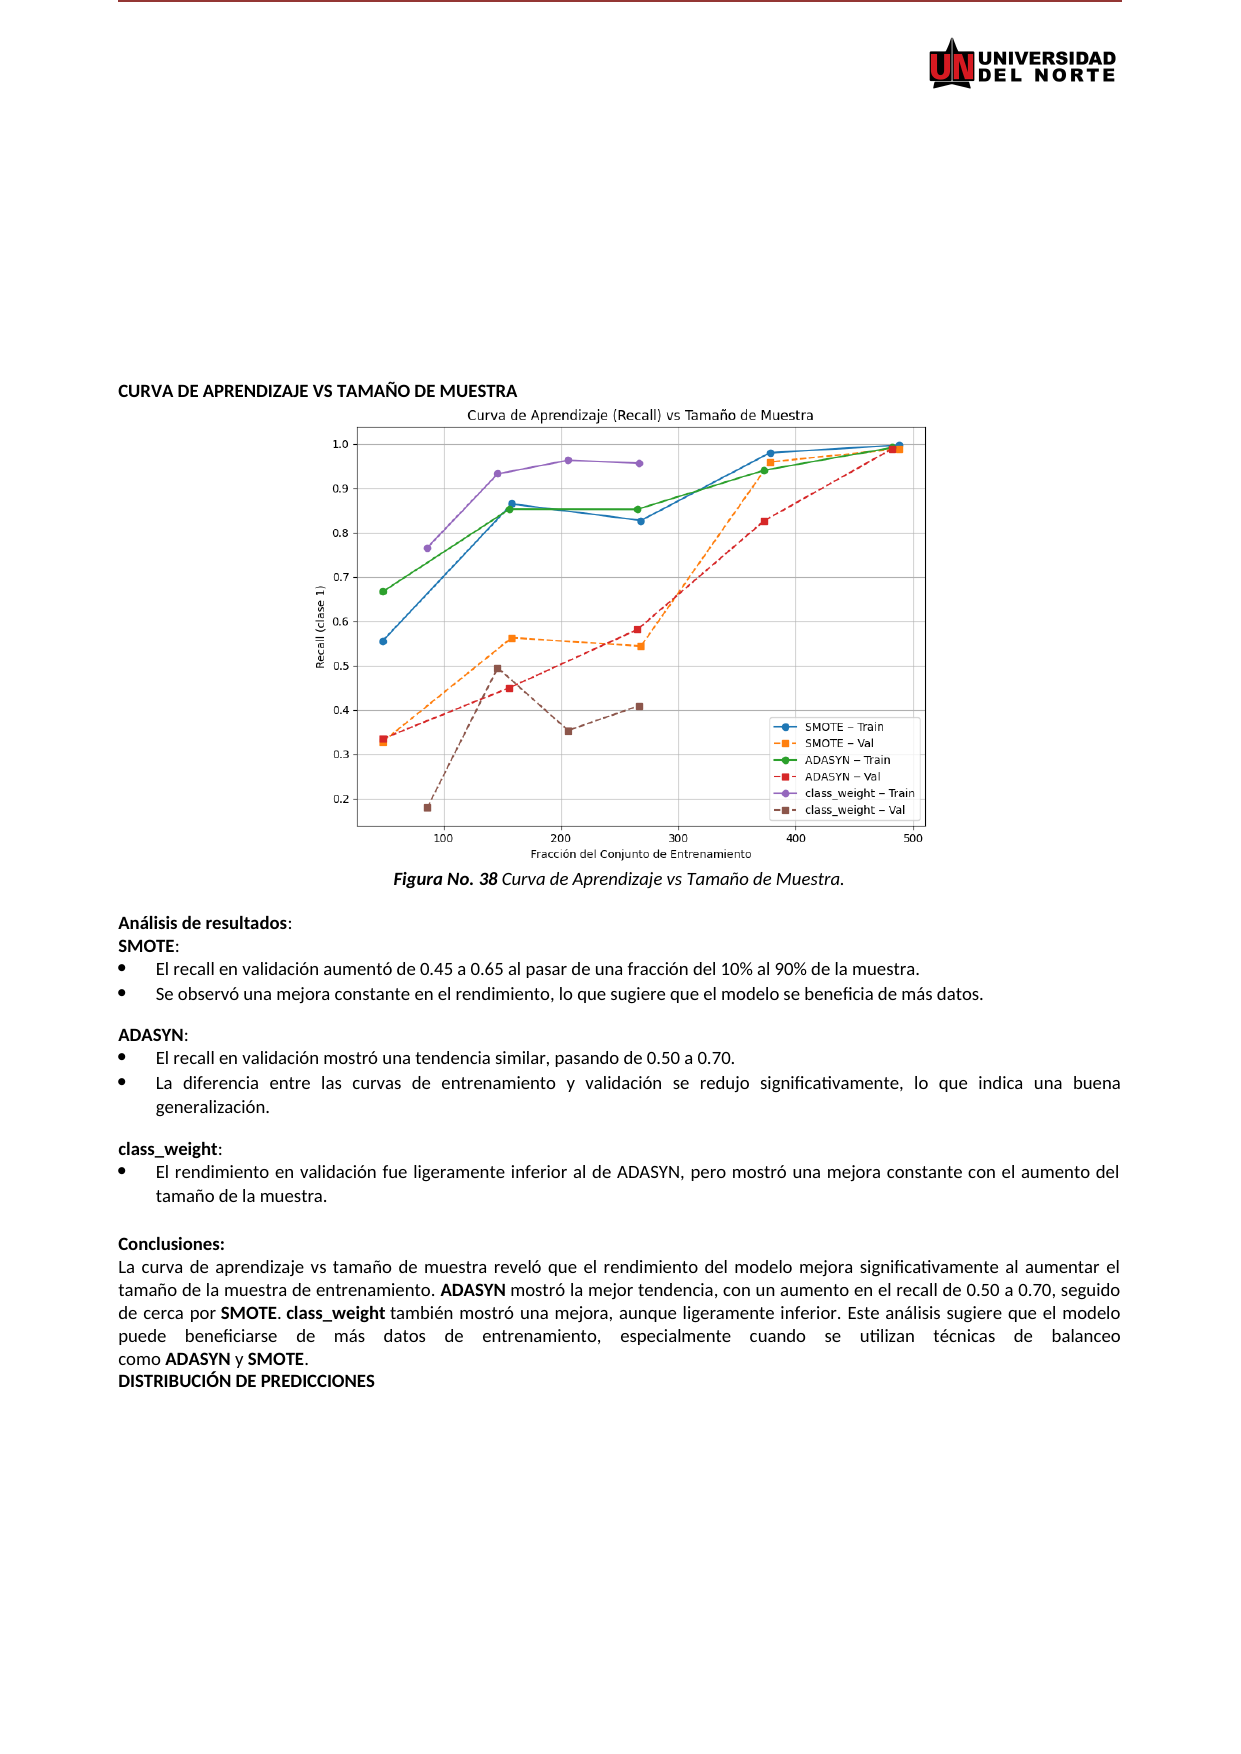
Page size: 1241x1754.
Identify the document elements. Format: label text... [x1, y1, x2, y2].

list El recall en validación mostró una tendencia similar, pasando de 0.50 a 0.70. [118, 1046, 1122, 1069]
text SMOTE: [118, 934, 1122, 957]
text Conclusiones: [118, 1232, 1122, 1255]
picture [308, 401, 932, 868]
text DISTRIBUCIÓN DE PREDICCIONES [118, 1369, 1122, 1392]
text ADASYN: [118, 1023, 1122, 1046]
text class_weight: [118, 1137, 1122, 1160]
text Análisis de resultados: [118, 911, 1122, 934]
text CURVA DE APRENDIZAJE VS TAMAÑO DE MUESTRA [118, 379, 1122, 402]
list El rendimiento en validación fue ligeramente inferior al de ADASYN, pero mostró una mejora constante con el aumento del tamaño de la muestra. [118, 1160, 1122, 1207]
list El recall en validación aumentó de 0.45 a 0.65 al pasar de una fracción del 10% al 90% de la muestra. [118, 957, 1122, 980]
text La curva de aprendizaje vs tamaño de muestra reveló que el rendimiento del modelo mejora significativamente al aumentar el tamaño de la muestra de entrenamiento. ADASYN mostró la mejor tendencia, con un aumento en el recall de 0.50 a 0.70, seguido de cerca por SMOTE. class_weight también mostró una mejora, aunque ligeramente inferior. Este análisis sugiere que el modelo puede beneficiarse de más datos de entrenamiento, especialmente cuando se utilizan técnicas de balanceo como ADASYN y SMOTE. [118, 1255, 1122, 1369]
list Se observó una mejora constante en el rendimiento, lo que sugiere que el modelo se beneficia de más datos. [118, 982, 1122, 1005]
list La diferencia entre las curvas de entrenamiento y validación se redujo significativamente, lo que indica una buena generalización. [118, 1071, 1122, 1118]
picture [922, 30, 1123, 96]
